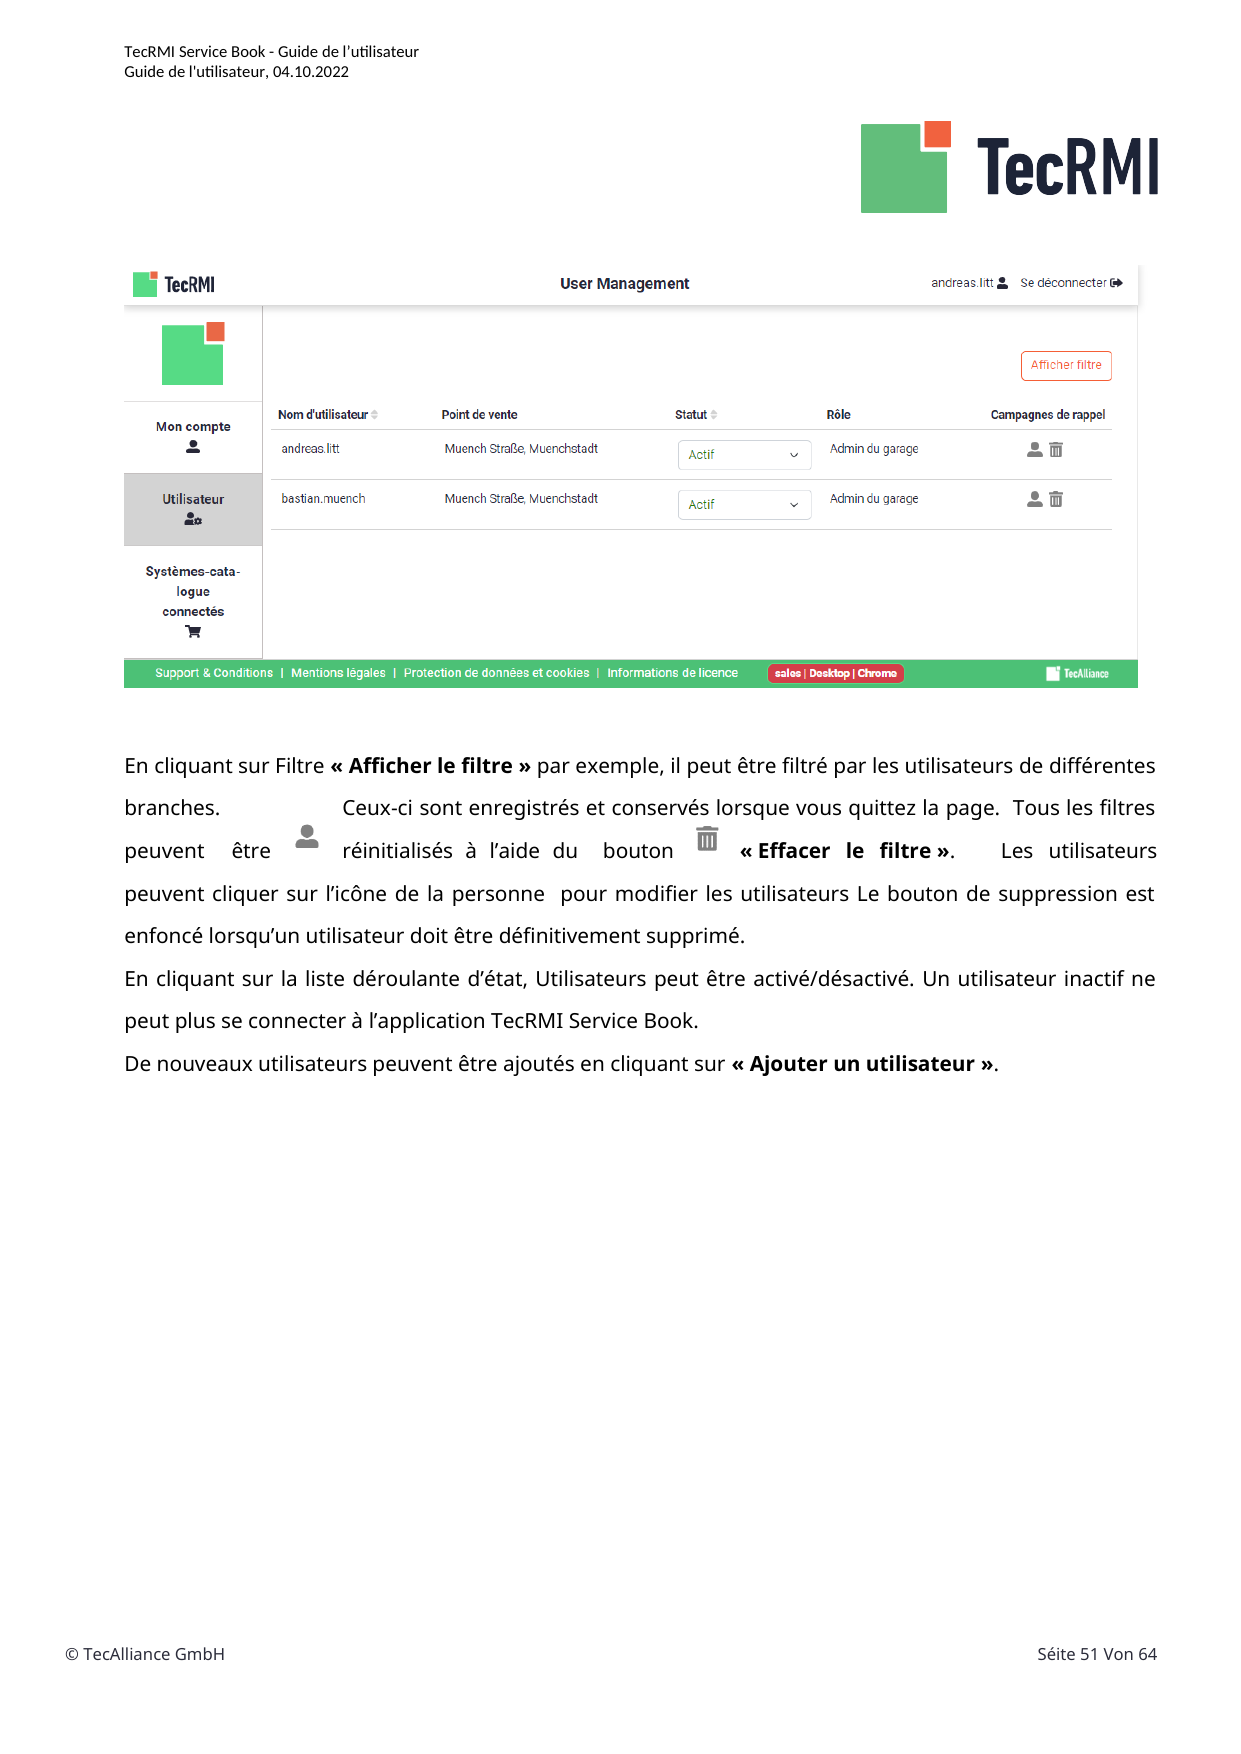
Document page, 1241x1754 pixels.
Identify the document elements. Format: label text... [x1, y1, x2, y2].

picture [289, 821, 324, 853]
text En cliquant sur Filtre « Afficher le filtre » par exemple, il peut être filtré par les utilisateurs de différentes branches. Ceux-ci sont enregistrés et conservés lorsque vous quittez la page. Tous les filtres peuvent être réinitialisés à l’aide du bouton « Effacer le filtre ». Les utilisateurs peuvent cliquer sur l’icône de la personne pour modifier les utilisateurs Le bouton de suppression est enfoncé lorsqu’un utilisateur doit être définitivement supprimé. [124, 751, 1157, 950]
picture [124, 265, 1158, 709]
text En cliquant sur la liste déroulante d’état, Utilisateurs peut être activé/désactivé. Un utilisateur inactif ne peut plus se connecter à l’application TecRMI Service Book. [124, 964, 1157, 1035]
picture [861, 121, 1158, 213]
picture [693, 824, 721, 853]
text De nouveaux utilisateurs peuvent être ajoutés en cliquant sur « Ajouter un utilisateur ». [124, 1049, 1157, 1077]
